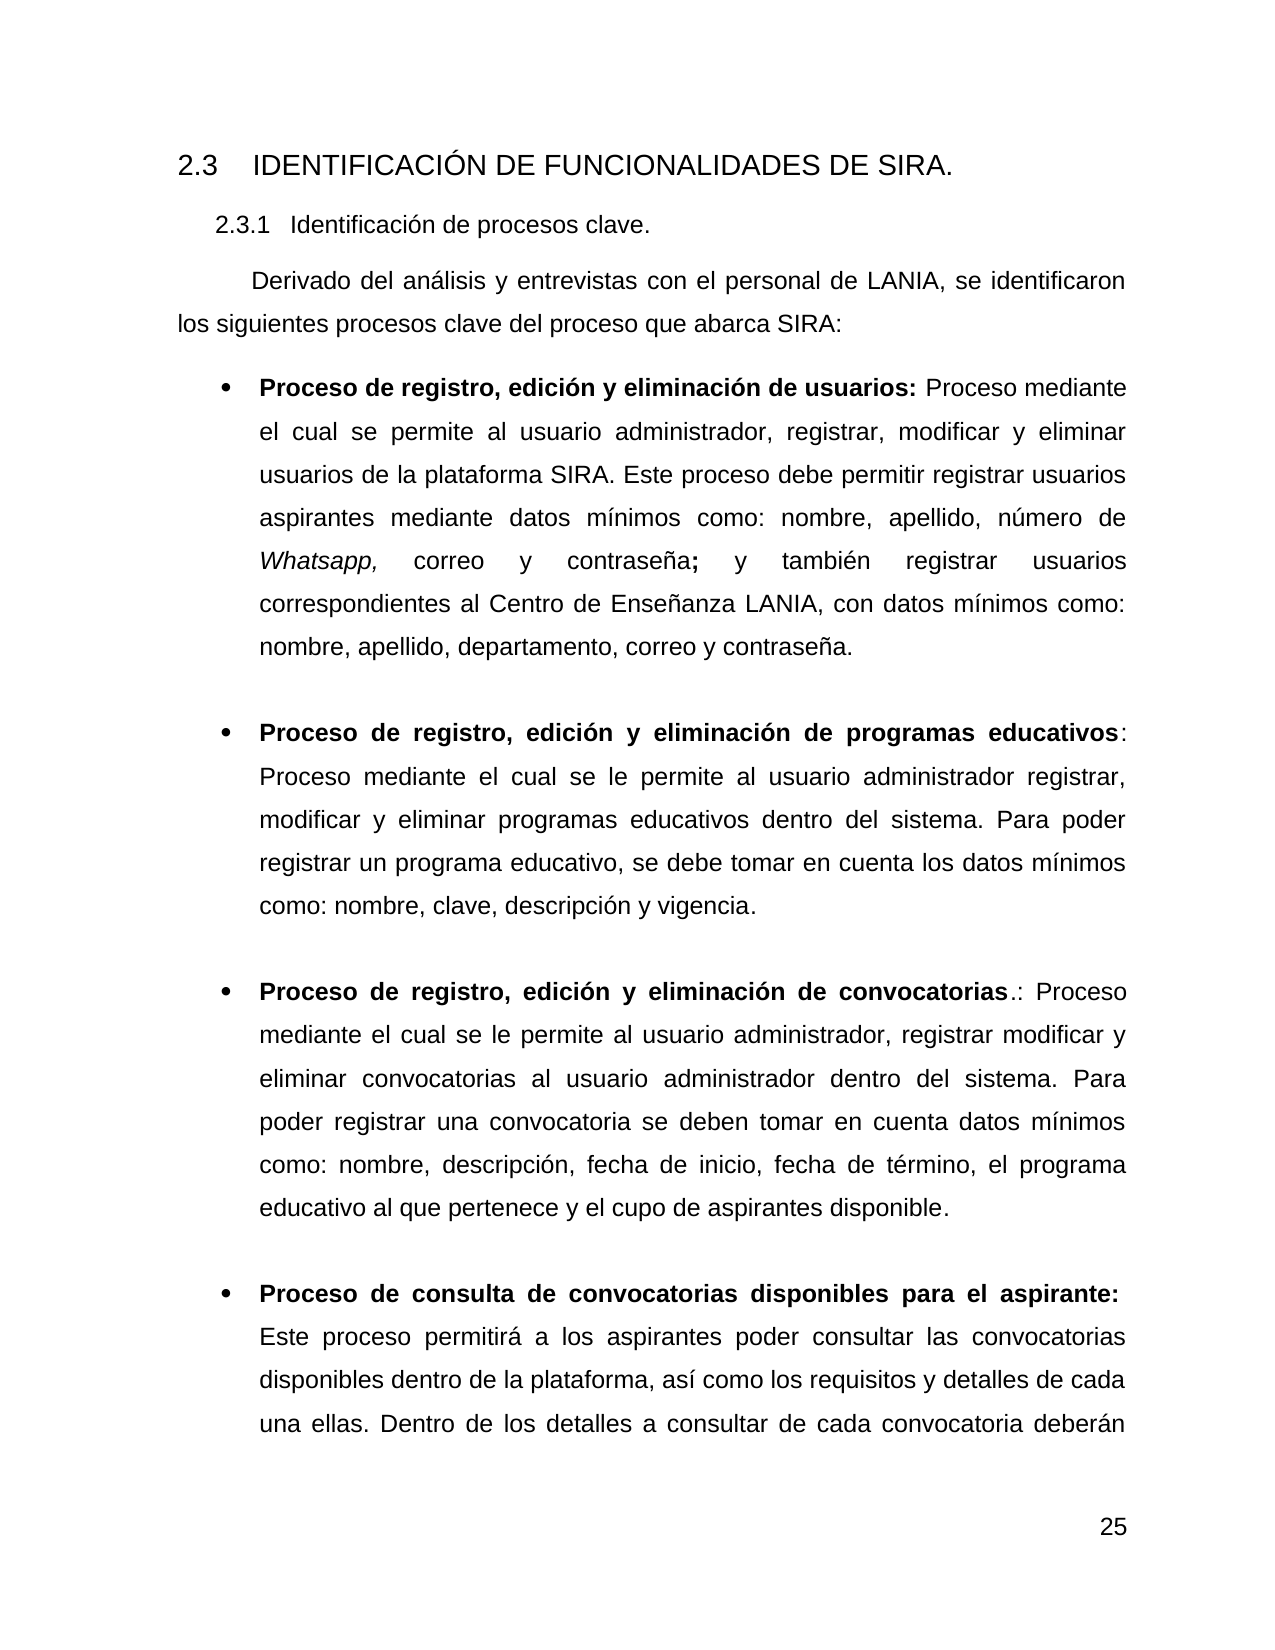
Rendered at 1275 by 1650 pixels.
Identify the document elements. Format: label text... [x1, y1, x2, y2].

list Proceso de registro, edición y eliminación de usuarios: Proceso mediante el cual se permite al usuario administrador, registrar, modificar y eliminar usuarios de la plataforma SIRA. Este proceso debe permitir registrar usuarios aspirantes mediante datos mínimos como: nombre, apellido, número de Whatsapp, correo y contraseña; y también registrar usuarios correspondientes al Centro de Enseñanza LANIA, con datos mínimos como: nombre, apellido, departamento, correo y contraseña. [222, 373, 1127, 661]
list Proceso de registro, edición y eliminación de programas educativos: Proceso mediante el cual se le permite al usuario administrador registrar, modificar y eliminar programas educativos dentro del sistema. Para poder registrar un programa educativo, se debe tomar en cuenta los datos mínimos como: nombre, clave, descripción y vigencia. [222, 718, 1127, 920]
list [222, 1279, 1127, 1437]
text Derivado del análisis y entrevistas con el personal de LANIA, se identificaron los siguientes procesos clave del proceso que abarca SIRA: [177, 266, 1127, 338]
subtitle Identificación de procesos clave. [215, 211, 1127, 239]
subtitle IDENTIFICACIÓN DE FUNCIONALIDADES DE SIRA. [177, 148, 1127, 181]
list Proceso de registro, edición y eliminación de convocatorias.: Proceso mediante el cual se le permite al usuario administrador, registrar modificar y eliminar convocatorias al usuario administrador dentro del sistema. Para poder registrar una convocatoria se deben tomar en cuenta datos mínimos como: nombre, descripción, fecha de inicio, fecha de término, el programa educativo al que pertenece y el cupo de aspirantes disponible. [222, 977, 1127, 1222]
